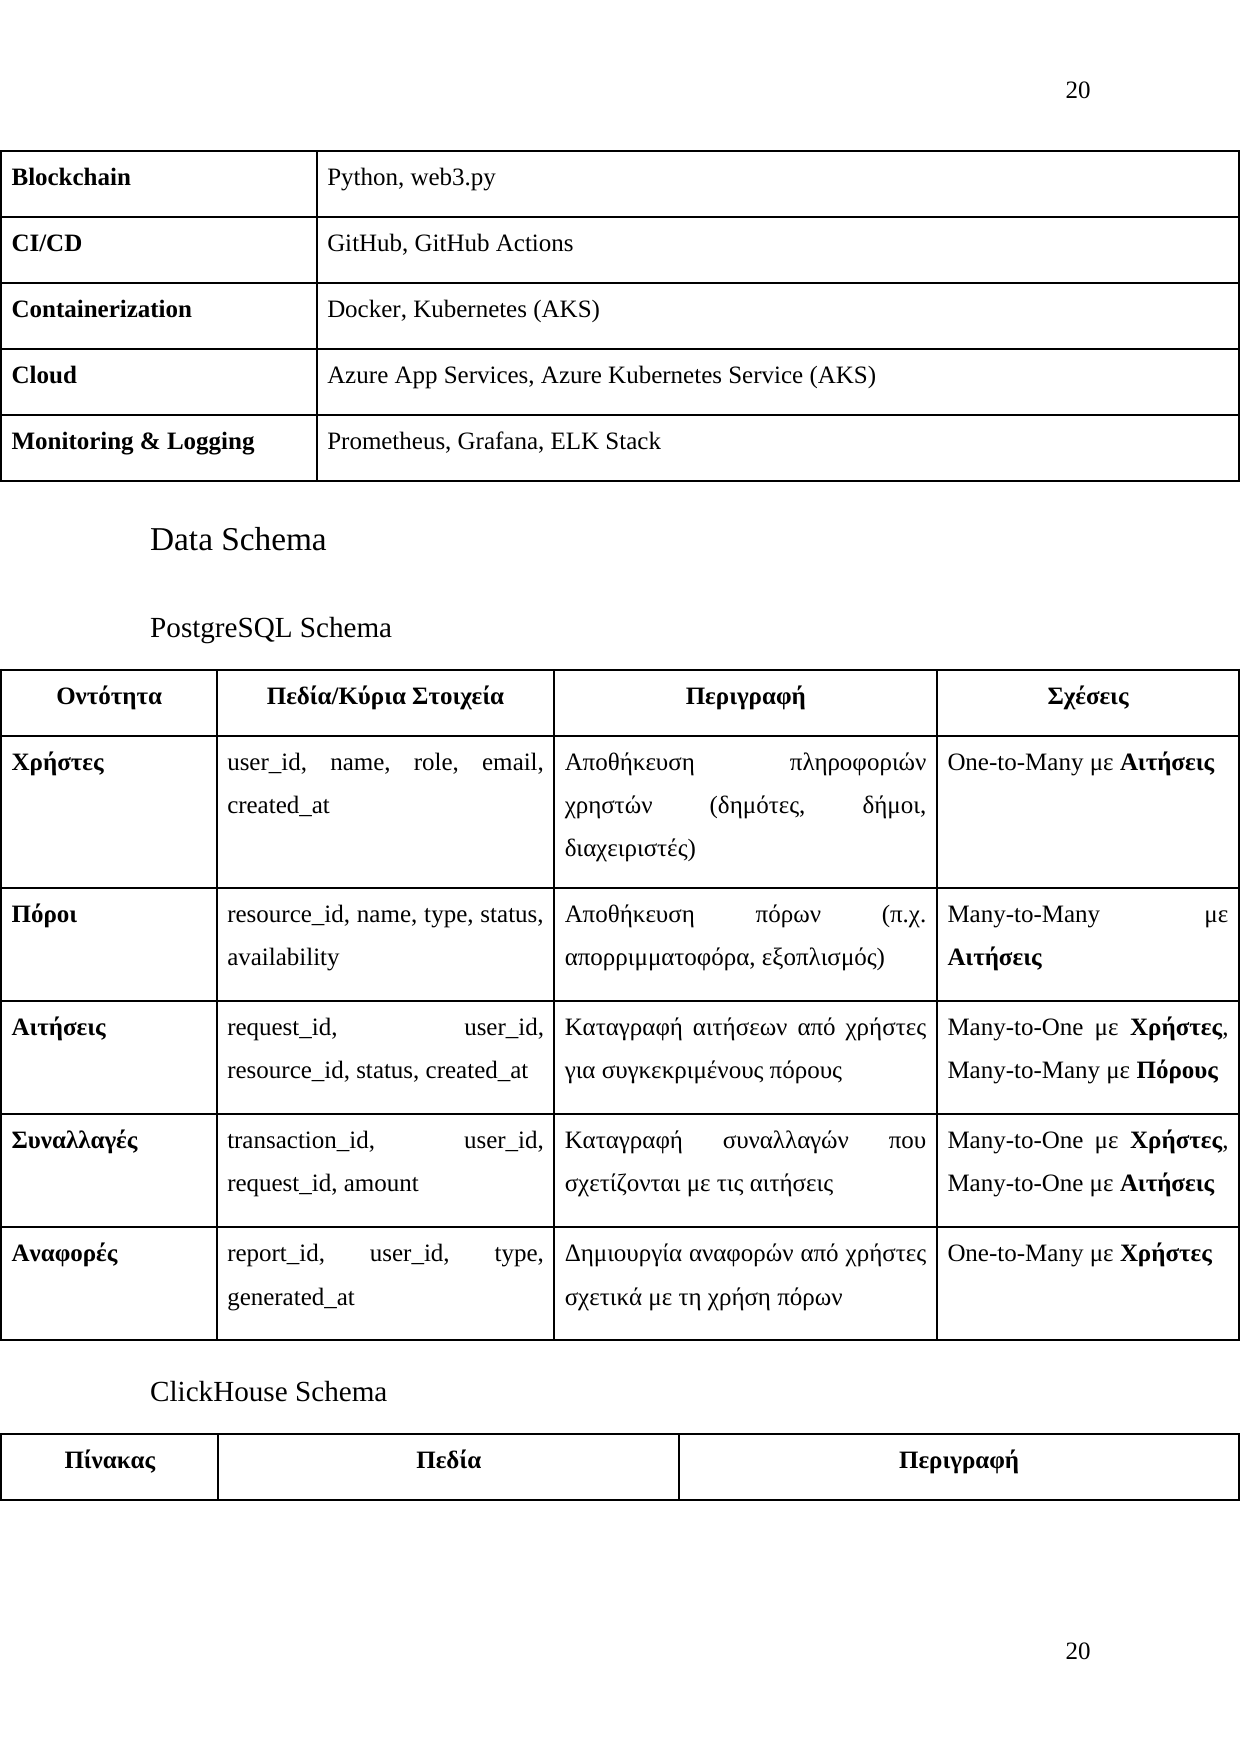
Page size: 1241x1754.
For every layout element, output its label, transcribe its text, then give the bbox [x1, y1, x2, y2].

table_header Πίνακας [2, 1435, 217, 1499]
table_cell Αποθήκευση πληροφοριών χρηστών (δημότες, δήμοι, διαχειριστές) [555, 737, 936, 887]
table_cell Πόροι [2, 889, 216, 1000]
table_header Περιγραφή [680, 1435, 1238, 1499]
table_header Οντότητα [2, 671, 216, 735]
table_cell One-to-Many με Αιτήσεις [938, 737, 1238, 887]
table_cell Συναλλαγές [2, 1115, 216, 1226]
table_header Πεδία [219, 1435, 678, 1499]
table_cell Many-to-One με Χρήστες, Many-to-Many με Πόρους [938, 1002, 1238, 1113]
table_cell user_id, name, role, email, created_at [218, 737, 553, 887]
table_cell Δημιουργία αναφορών από χρήστες σχετικά με τη χρήση πόρων [555, 1228, 936, 1339]
table_cell Containerization [2, 284, 316, 348]
table_cell Many-to-One με Χρήστες, Many-to-One με Αιτήσεις [938, 1115, 1238, 1226]
table_cell Python, web3.py [318, 152, 1238, 216]
table_cell Καταγραφή συναλλαγών που σχετίζονται με τις αιτήσεις [555, 1115, 936, 1226]
table_header Σχέσεις [938, 671, 1238, 735]
table_cell Αποθήκευση πόρων (π.χ. απορριμματοφόρα, εξοπλισμός) [555, 889, 936, 1000]
table_cell Blockchain [2, 152, 316, 216]
table_cell request_id, user_id, resource_id, status, created_at [218, 1002, 553, 1113]
table_cell Monitoring & Logging [2, 416, 316, 480]
table_cell Prometheus, Grafana, ELK Stack [318, 416, 1238, 480]
table_cell GitHub, GitHub Actions [318, 218, 1238, 282]
table_cell One-to-Many με Χρήστες [938, 1228, 1238, 1339]
table_cell transaction_id, user_id, request_id, amount [218, 1115, 553, 1226]
table_header Πεδία/Κύρια Στοιχεία [218, 671, 553, 735]
table_cell Docker, Kubernetes (AKS) [318, 284, 1238, 348]
table_cell Καταγραφή αιτήσεων από χρήστες για συγκεκριμένους πόρους [555, 1002, 936, 1113]
table_header Περιγραφή [555, 671, 936, 735]
table_cell CI/CD [2, 218, 316, 282]
subtitle ClickHouse Schema [150, 1374, 1090, 1408]
table_cell Χρήστες [2, 737, 216, 887]
table_cell Cloud [2, 350, 316, 414]
subtitle PostgreSQL Schema [150, 610, 1090, 644]
table_cell Azure App Services, Azure Kubernetes Service (AKS) [318, 350, 1238, 414]
table_cell Αναφορές [2, 1228, 216, 1339]
subtitle Data Schema [150, 519, 1090, 558]
table_cell report_id, user_id, type, generated_at [218, 1228, 553, 1339]
table_cell Many-to-Many με Αιτήσεις [938, 889, 1238, 1000]
table_cell resource_id, name, type, status, availability [218, 889, 553, 1000]
table_cell Αιτήσεις [2, 1002, 216, 1113]
